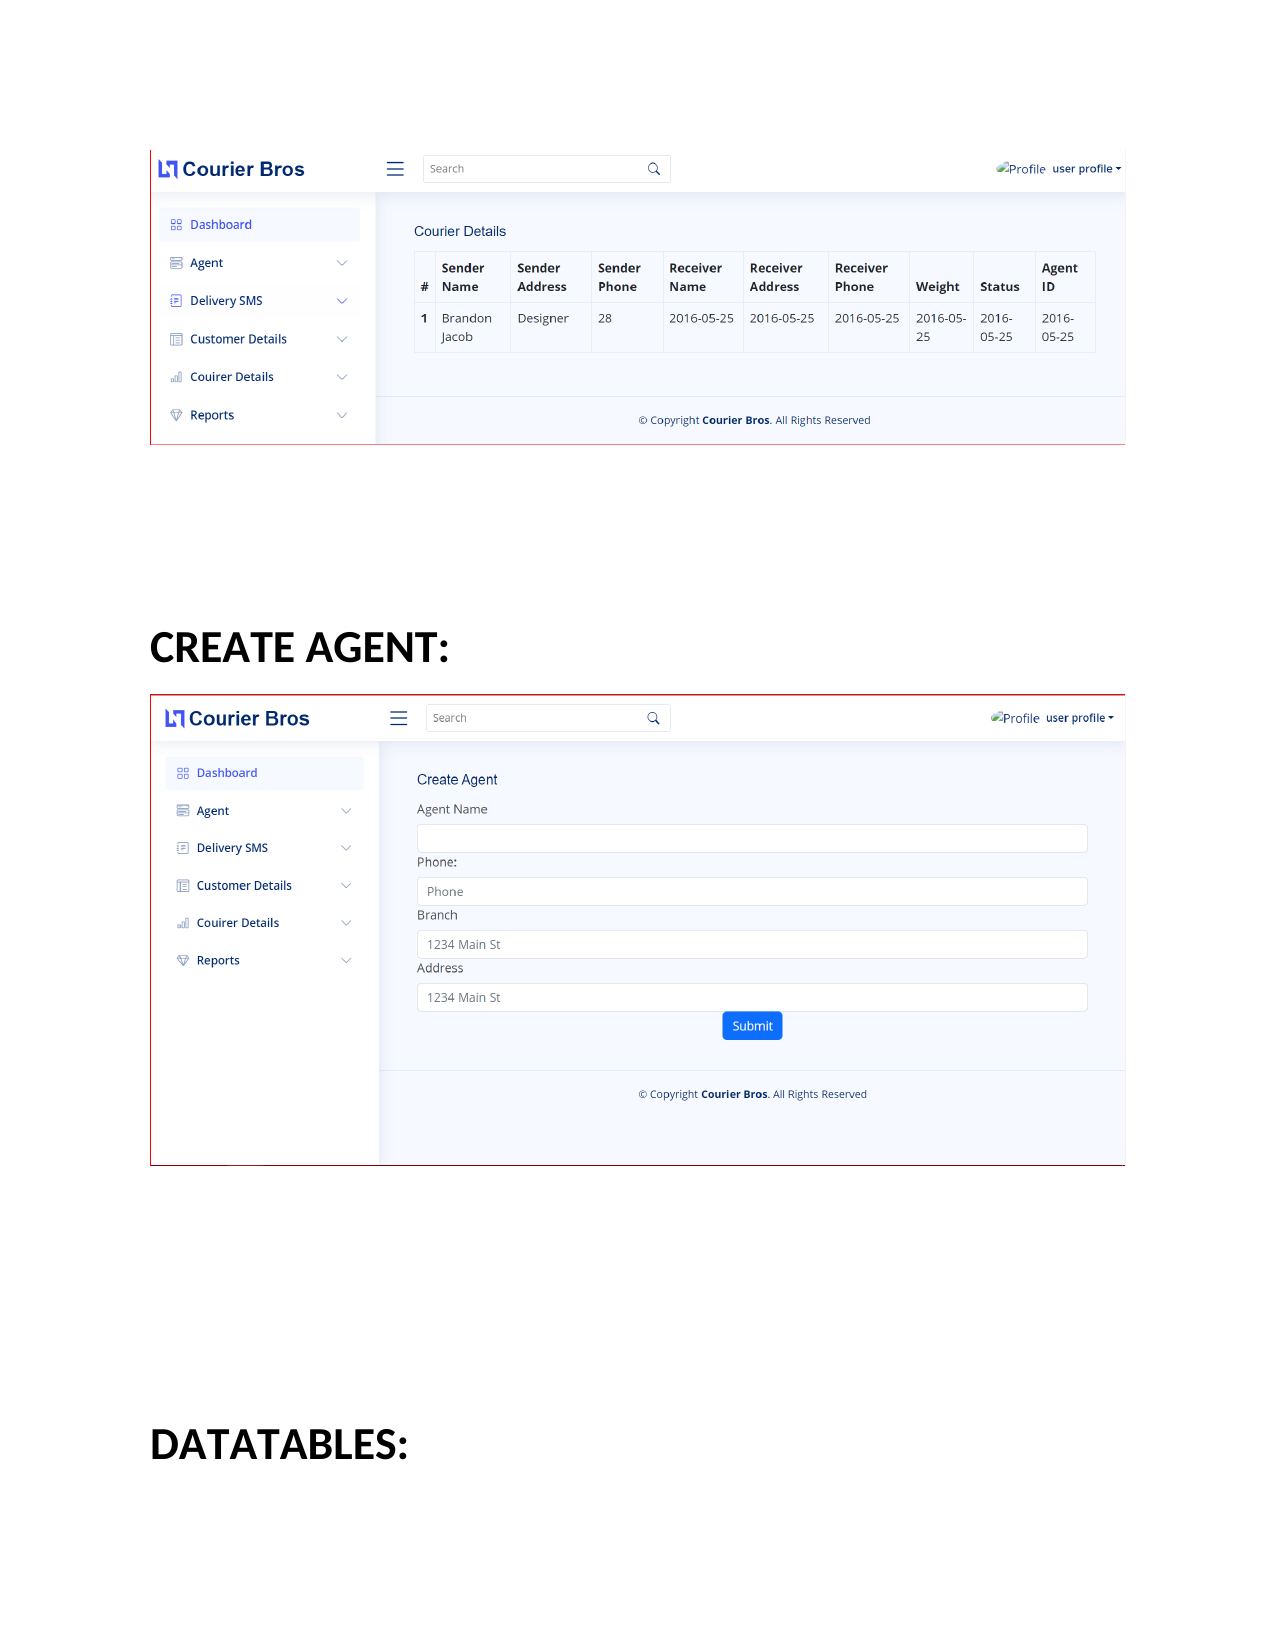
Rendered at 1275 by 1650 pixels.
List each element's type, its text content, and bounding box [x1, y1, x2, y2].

text DATATABLES: [150, 1415, 1125, 1471]
picture [150, 150, 1125, 445]
picture [150, 694, 1125, 1166]
text CREATE AGENT: [150, 618, 1125, 674]
